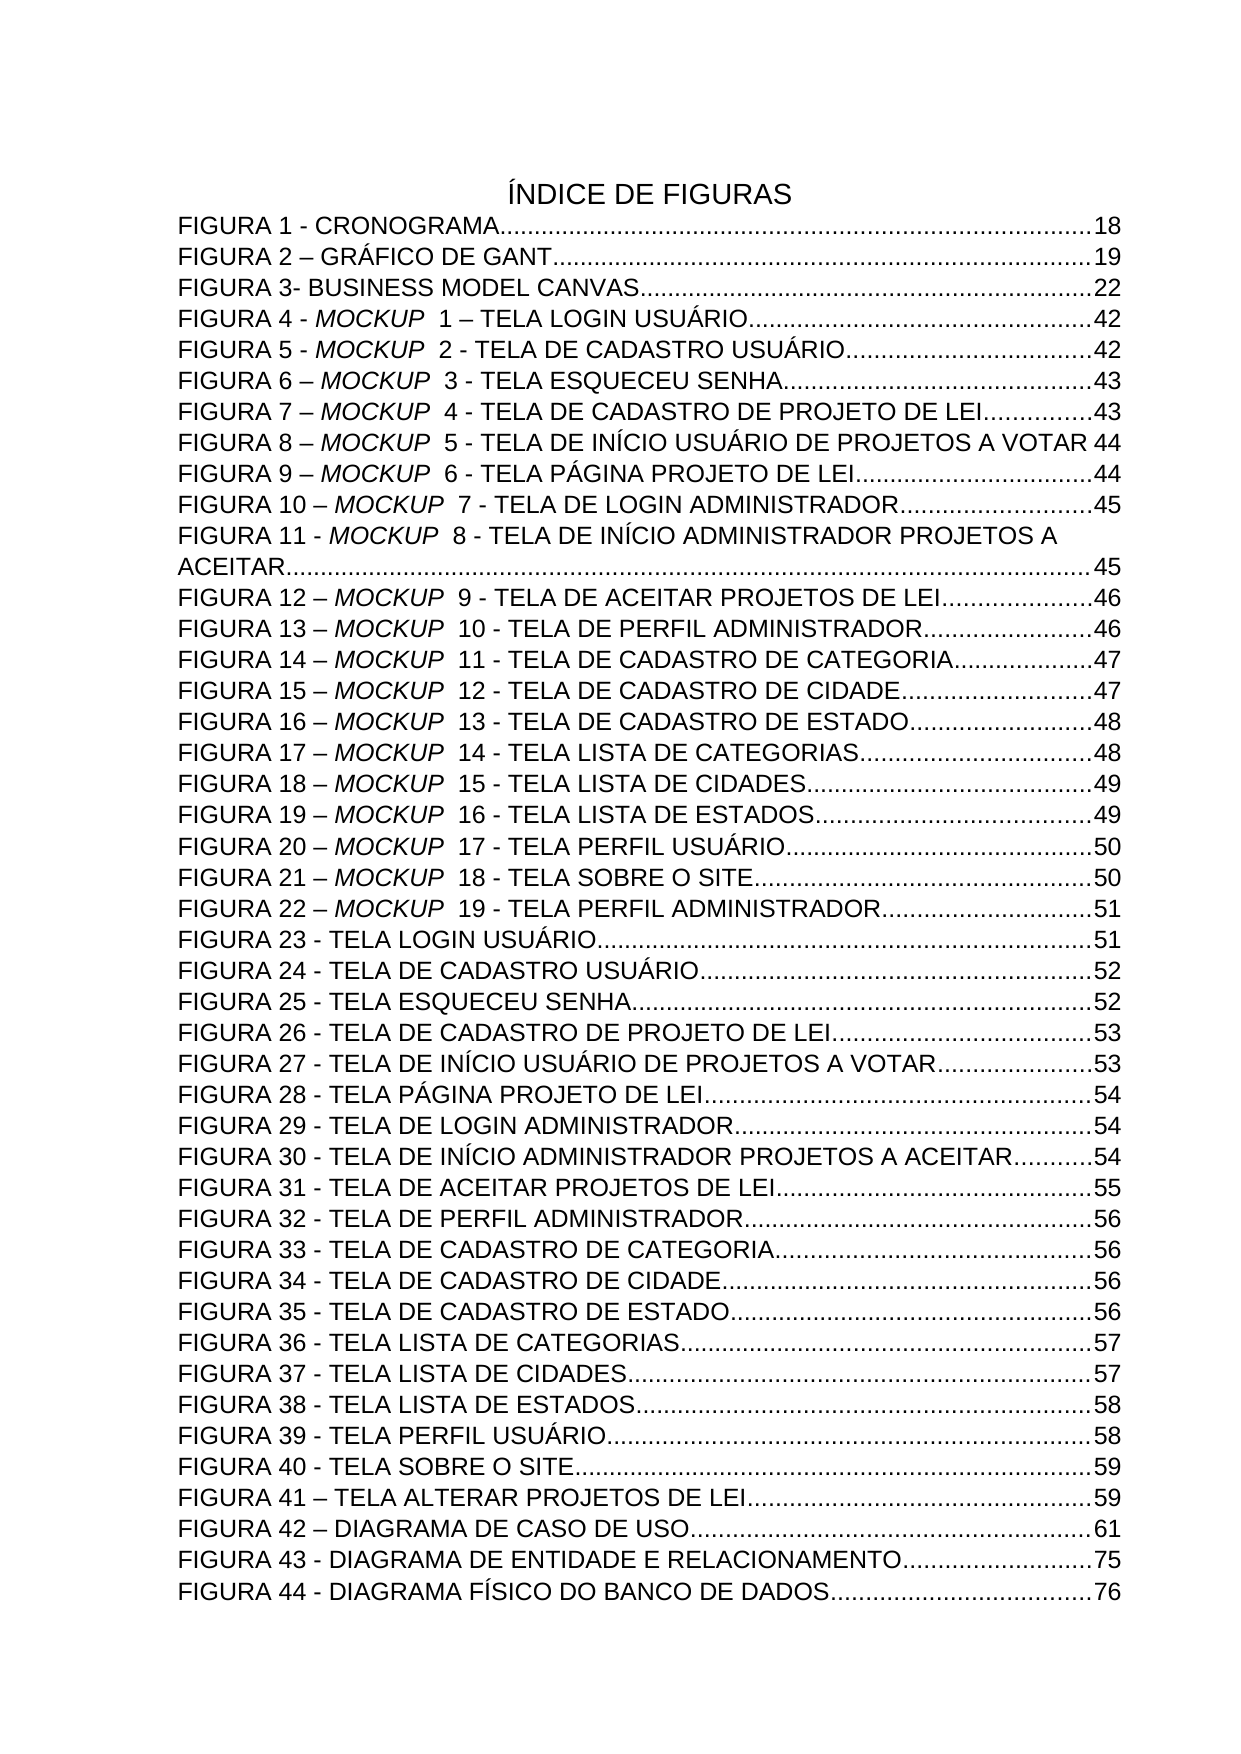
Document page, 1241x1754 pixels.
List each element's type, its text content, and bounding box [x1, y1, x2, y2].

text FIGURA 5 - MOCKUP 2 - TELA DE CADASTRO USUÁRIO 42 [177, 335, 1122, 364]
text FIGURA 44 - DIAGRAMA FÍSICO DO BANCO DE DADOS 76 [177, 1577, 1122, 1605]
text FIGURA 16 – MOCKUP 13 - TELA DE CADASTRO DE ESTADO 48 [177, 707, 1122, 736]
text FIGURA 33 - TELA DE CADASTRO DE CATEGORIA 56 [177, 1235, 1122, 1264]
text FIGURA 27 - TELA DE INÍCIO USUÁRIO DE PROJETOS A VOTAR 53 [177, 1049, 1122, 1078]
text FIGURA 38 - TELA LISTA DE ESTADOS 58 [177, 1390, 1122, 1419]
text ÍNDICE DE FIGURAS [177, 177, 1122, 211]
text FIGURA 3- BUSINESS MODEL CANVAS 22 [177, 273, 1122, 302]
text FIGURA 1 - CRONOGRAMA 18 [177, 211, 1122, 239]
text FIGURA 26 - TELA DE CADASTRO DE PROJETO DE LEI 53 [177, 1018, 1122, 1047]
text FIGURA 42 – DIAGRAMA DE CASO DE USO 61 [177, 1514, 1122, 1543]
text FIGURA 32 - TELA DE PERFIL ADMINISTRADOR 56 [177, 1204, 1122, 1233]
text FIGURA 6 – MOCKUP 3 - TELA ESQUECEU SENHA 43 [177, 366, 1122, 395]
text FIGURA 14 – MOCKUP 11 - TELA DE CADASTRO DE CATEGORIA 47 [177, 645, 1122, 674]
text FIGURA 21 – MOCKUP 18 - TELA SOBRE O SITE 50 [177, 863, 1122, 891]
text FIGURA 11 - MOCKUP 8 - TELA DE INÍCIO ADMINISTRADOR PROJETOS A ACEITAR 45 [177, 521, 1122, 581]
text FIGURA 39 - TELA PERFIL USUÁRIO 58 [177, 1421, 1122, 1450]
text FIGURA 31 - TELA DE ACEITAR PROJETOS DE LEI 55 [177, 1173, 1122, 1202]
text FIGURA 9 – MOCKUP 6 - TELA PÁGINA PROJETO DE LEI 44 [177, 459, 1122, 488]
text FIGURA 10 – MOCKUP 7 - TELA DE LOGIN ADMINISTRADOR 45 [177, 490, 1122, 519]
text FIGURA 8 – MOCKUP 5 - TELA DE INÍCIO USUÁRIO DE PROJETOS A VOTAR 44 [177, 428, 1122, 457]
text FIGURA 22 – MOCKUP 19 - TELA PERFIL ADMINISTRADOR 51 [177, 894, 1122, 922]
text FIGURA 19 – MOCKUP 16 - TELA LISTA DE ESTADOS 49 [177, 801, 1122, 829]
text FIGURA 40 - TELA SOBRE O SITE 59 [177, 1452, 1122, 1481]
text FIGURA 18 – MOCKUP 15 - TELA LISTA DE CIDADES 49 [177, 769, 1122, 798]
text FIGURA 2 – GRÁFICO DE GANT 19 [177, 242, 1122, 271]
text FIGURA 29 - TELA DE LOGIN ADMINISTRADOR 54 [177, 1111, 1122, 1140]
text FIGURA 13 – MOCKUP 10 - TELA DE PERFIL ADMINISTRADOR 46 [177, 614, 1122, 643]
text FIGURA 12 – MOCKUP 9 - TELA DE ACEITAR PROJETOS DE LEI 46 [177, 583, 1122, 612]
text FIGURA 30 - TELA DE INÍCIO ADMINISTRADOR PROJETOS A ACEITAR 54 [177, 1142, 1122, 1171]
text FIGURA 7 – MOCKUP 4 - TELA DE CADASTRO DE PROJETO DE LEI 43 [177, 397, 1122, 426]
text FIGURA 23 - TELA LOGIN USUÁRIO 51 [177, 925, 1122, 953]
text FIGURA 15 – MOCKUP 12 - TELA DE CADASTRO DE CIDADE 47 [177, 676, 1122, 705]
text FIGURA 34 - TELA DE CADASTRO DE CIDADE 56 [177, 1266, 1122, 1295]
text FIGURA 25 - TELA ESQUECEU SENHA 52 [177, 987, 1122, 1016]
text FIGURA 28 - TELA PÁGINA PROJETO DE LEI 54 [177, 1080, 1122, 1109]
text FIGURA 36 - TELA LISTA DE CATEGORIAS 57 [177, 1328, 1122, 1357]
text FIGURA 17 – MOCKUP 14 - TELA LISTA DE CATEGORIAS 48 [177, 738, 1122, 767]
text FIGURA 35 - TELA DE CADASTRO DE ESTADO 56 [177, 1297, 1122, 1326]
text FIGURA 37 - TELA LISTA DE CIDADES 57 [177, 1359, 1122, 1388]
text FIGURA 4 - MOCKUP 1 – TELA LOGIN USUÁRIO 42 [177, 304, 1122, 333]
text FIGURA 41 – TELA ALTERAR PROJETOS DE LEI 59 [177, 1483, 1122, 1512]
text FIGURA 20 – MOCKUP 17 - TELA PERFIL USUÁRIO 50 [177, 832, 1122, 860]
text FIGURA 43 - DIAGRAMA DE ENTIDADE E RELACIONAMENTO 75 [177, 1546, 1122, 1574]
text FIGURA 24 - TELA DE CADASTRO USUÁRIO 52 [177, 956, 1122, 984]
